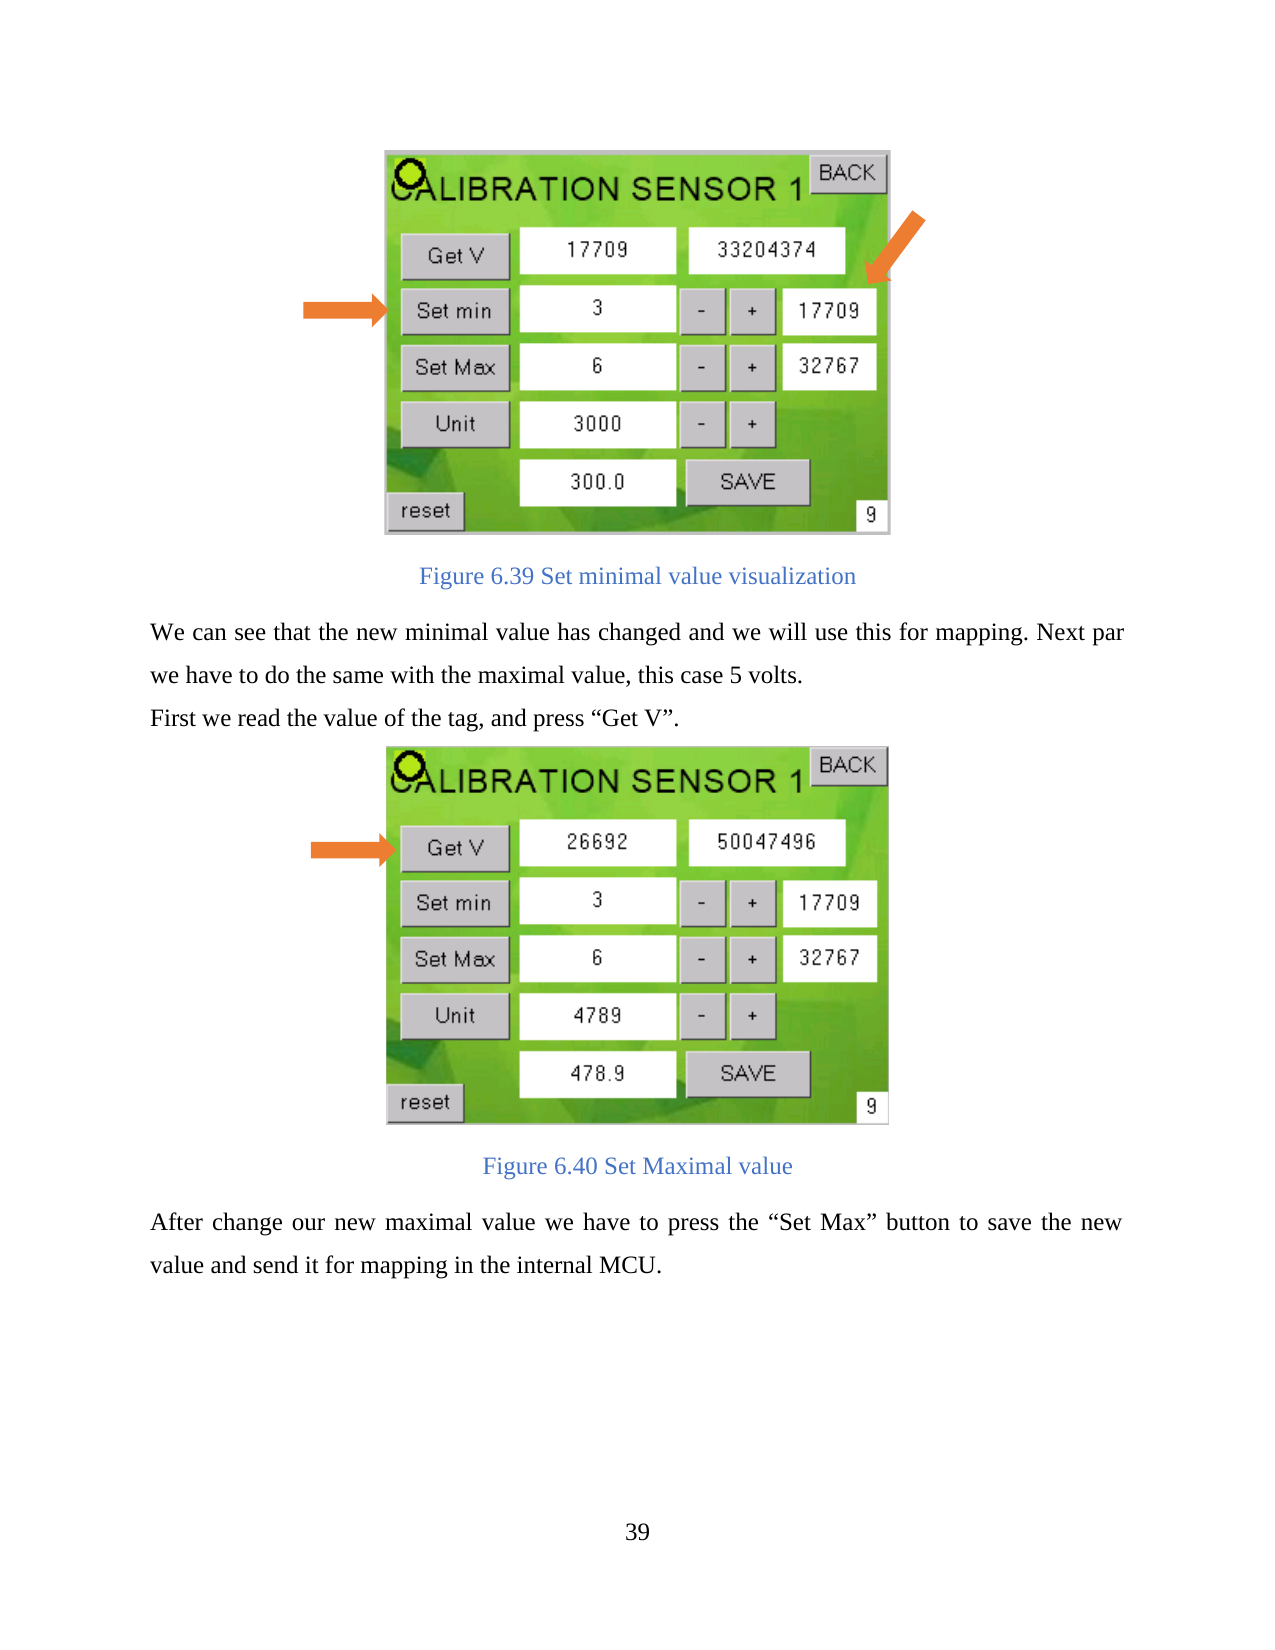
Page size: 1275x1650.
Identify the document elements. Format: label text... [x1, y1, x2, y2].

text First we read the value of the tag, and press “Get V”. [150, 703, 1125, 732]
picture [386, 746, 889, 1125]
picture [886, 269, 891, 279]
text We can see that the new minimal value has changed and we will use this for mapping. Next par we have to do the same with the maximal value, this case 5 volts. [150, 617, 1125, 689]
text After change our new maximal value we have to press the “Set Max” button to save the new value and send it for mapping in the internal MCU. [150, 1207, 1125, 1279]
picture [384, 150, 891, 535]
